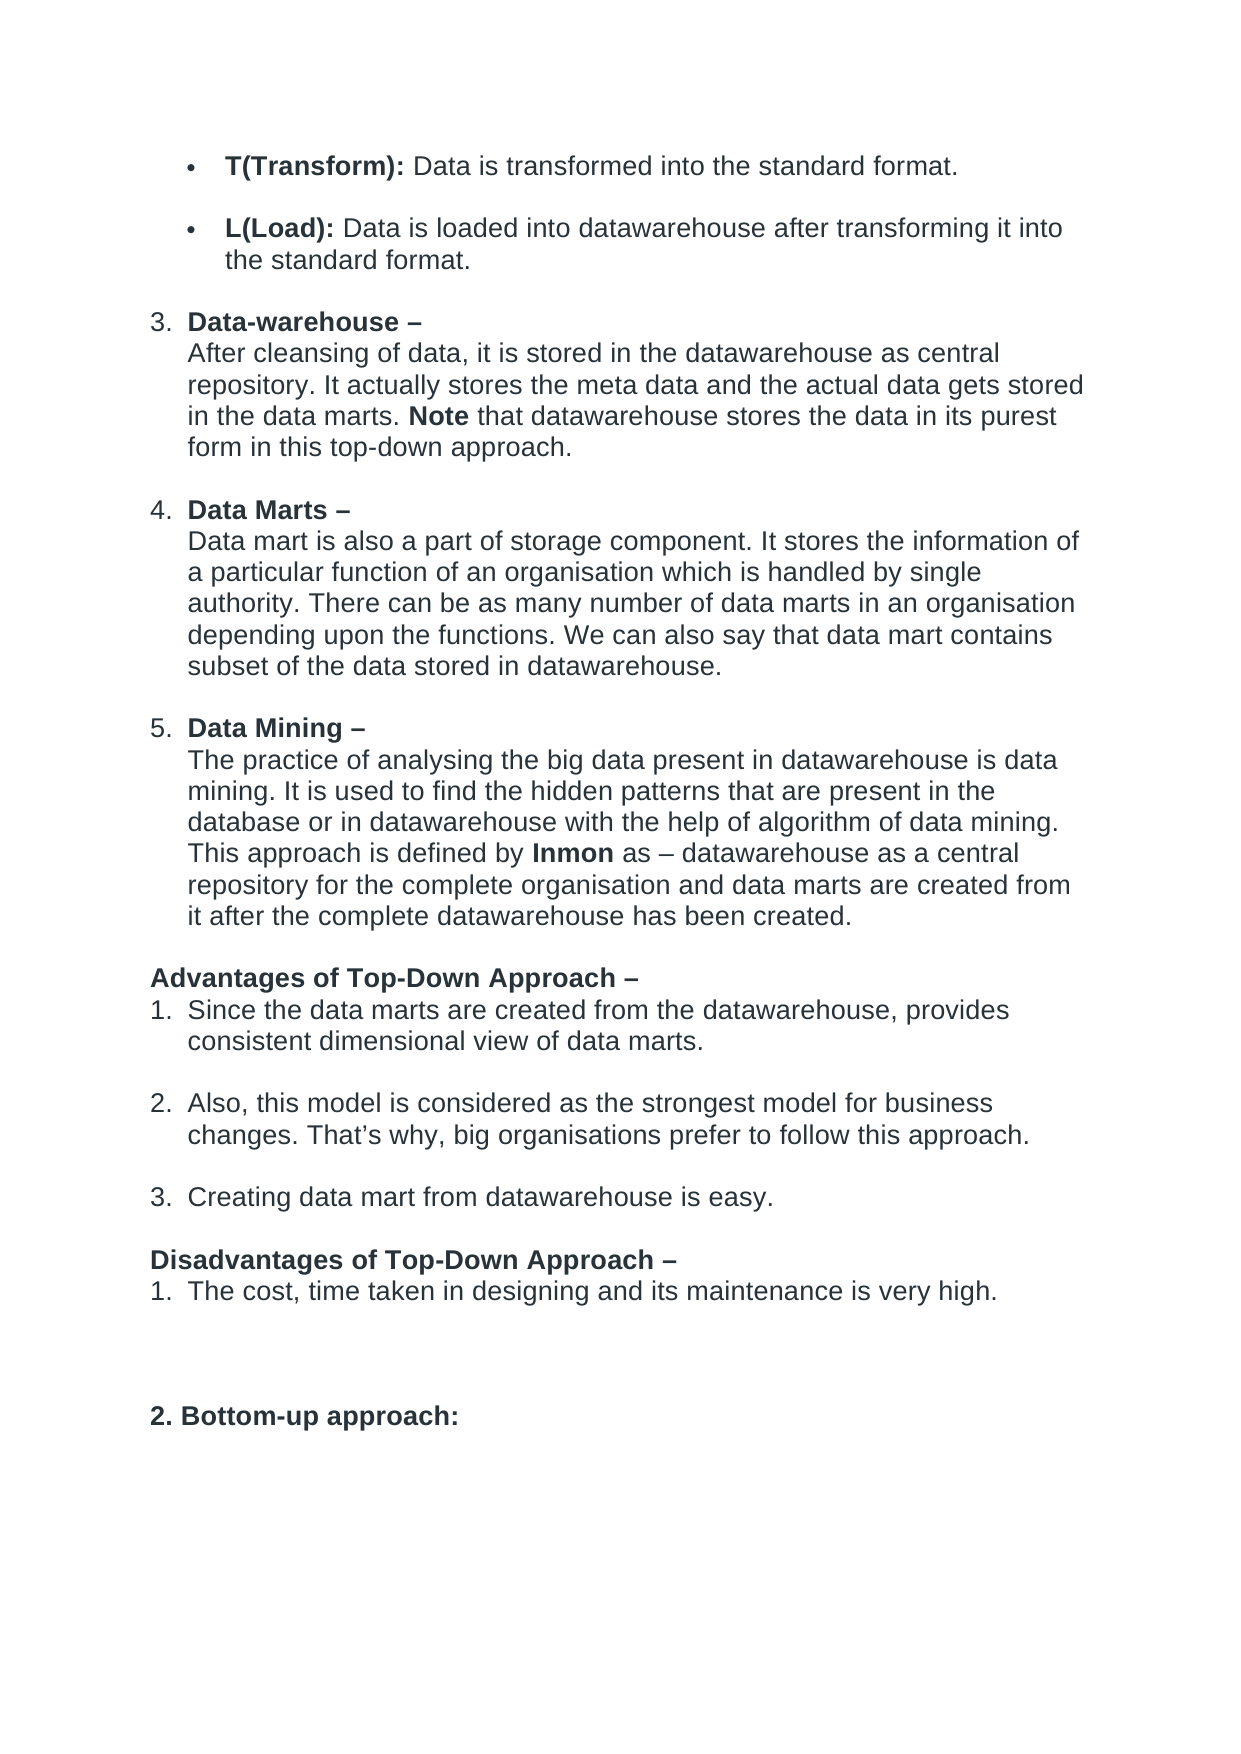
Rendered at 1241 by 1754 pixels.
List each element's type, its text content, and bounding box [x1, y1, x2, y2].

list T(Transform): Data is transformed into the standard format. [187, 150, 1090, 212]
list The cost, time taken in designing and its maintenance is very high. [150, 1275, 1090, 1337]
text 2. Bottom-up approach: [150, 1400, 1090, 1431]
list Also, this model is considered as the strongest model for business changes. That’s why, big organisations prefer to follow this approach. [150, 1087, 1090, 1181]
text Advantages of Top-Down Approach – [150, 962, 1090, 994]
list Data Mining – The practice of analysing the big data present in datawarehouse is data mining. It is used to find the hidden patterns that are present in the database or in datawarehouse with the help of algorithm of data mining. [150, 712, 1090, 837]
list Data Marts – Data mart is also a part of storage component. It stores the information of a particular function of an organisation which is handled by single authority. There can be as many number of data marts in an organisation depending upon the functions. We can also say that data mart contains subset of the data stored in datawarehouse. [150, 494, 1090, 712]
text This approach is defined by Inmon as – datawarehouse as a central repository for the complete organisation and data marts are created from it after the complete datawarehouse has been created. [187, 837, 1090, 962]
list Since the data marts are created from the datawarehouse, provides consistent dimensional view of data marts. [150, 994, 1090, 1087]
text Disadvantages of Top-Down Approach – [150, 1244, 1090, 1275]
list Data-warehouse – After cleansing of data, it is stored in the datawarehouse as central repository. It actually stores the meta data and the actual data gets stored in the data marts. Note that datawarehouse stores the data in its purest form in this top-down approach. [150, 306, 1090, 494]
list Creating data mart from datawarehouse is easy. [150, 1181, 1090, 1244]
list L(Load): Data is loaded into datawarehouse after transforming it into the standard format. [187, 212, 1090, 306]
